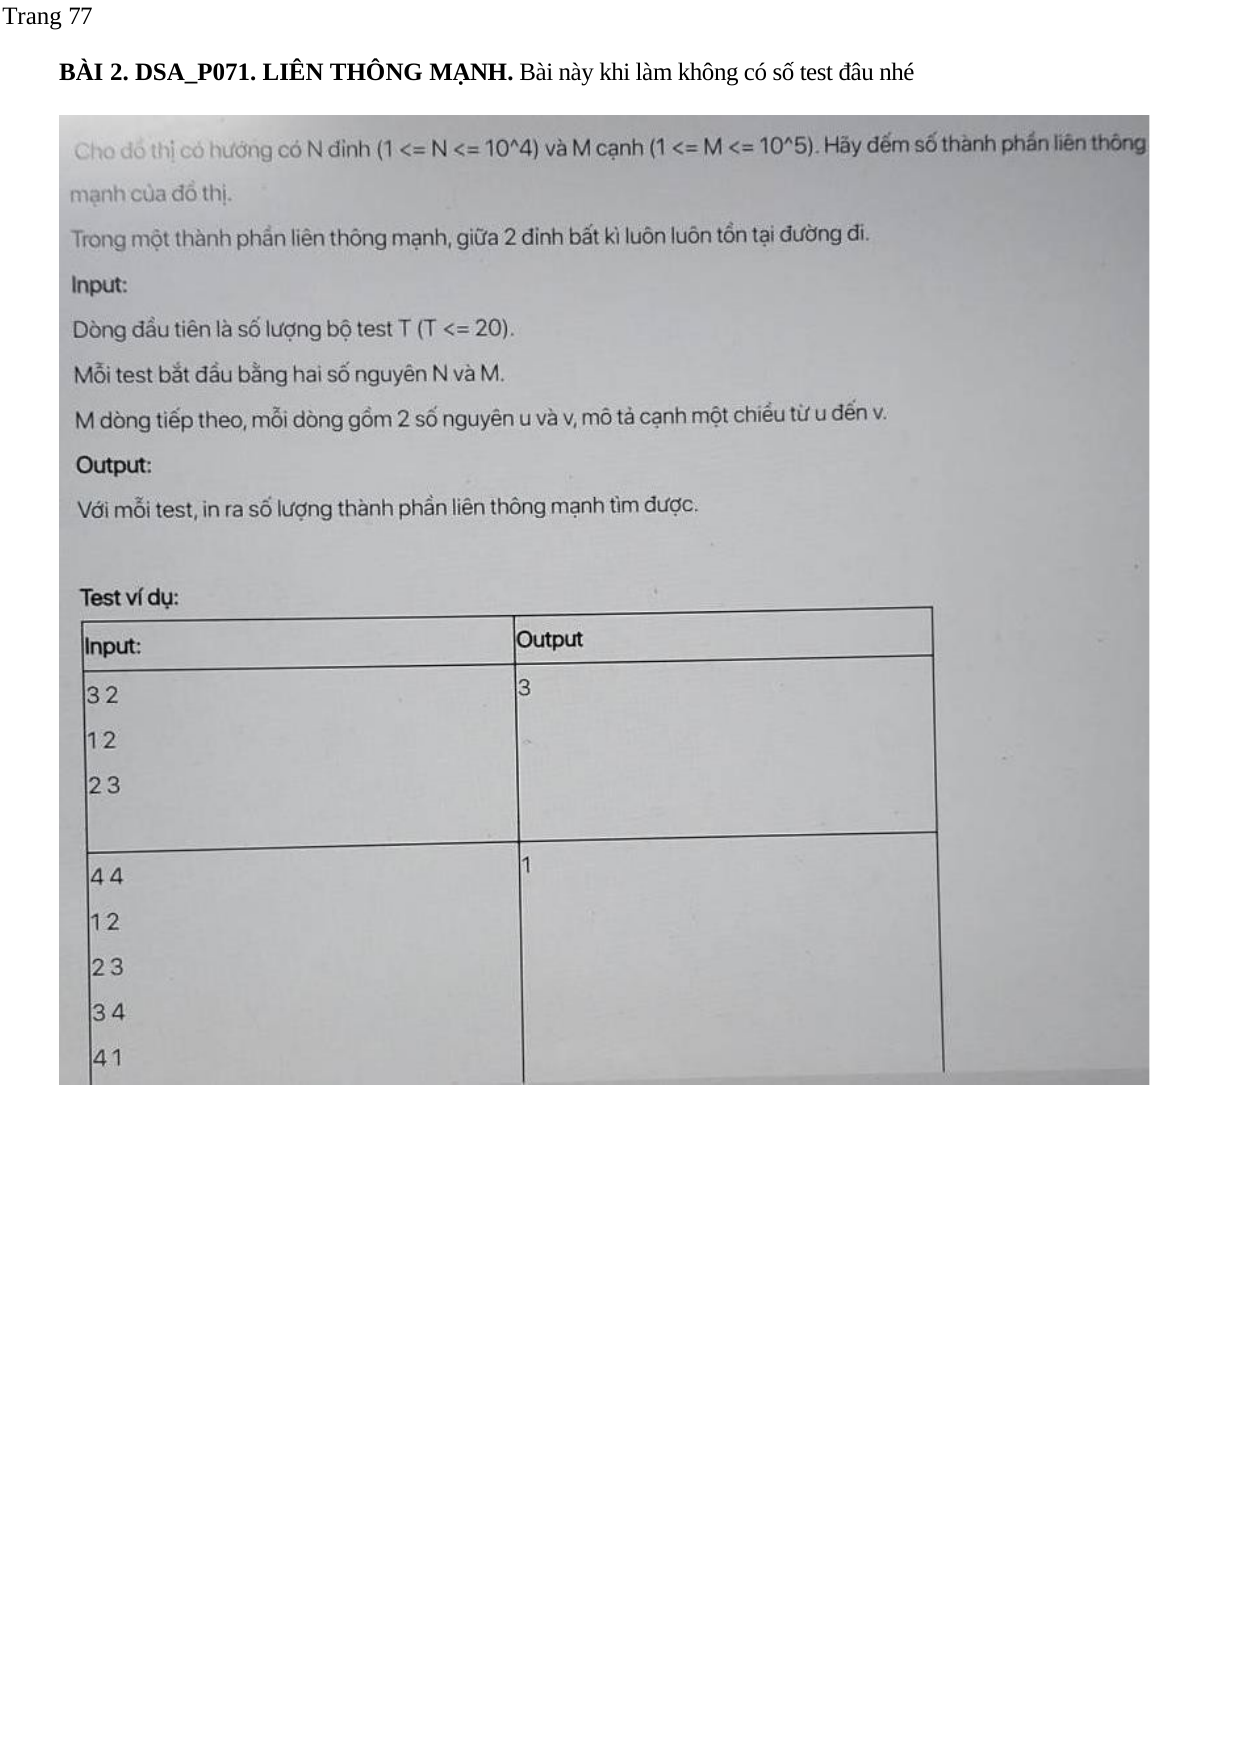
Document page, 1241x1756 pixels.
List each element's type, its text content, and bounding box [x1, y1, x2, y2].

text BÀI 2. DSA_P071. LIÊN THÔNG MẠNH. Bài này khi làm không có số test đâu nhé [59, 57, 1226, 86]
picture [59, 115, 1150, 1085]
